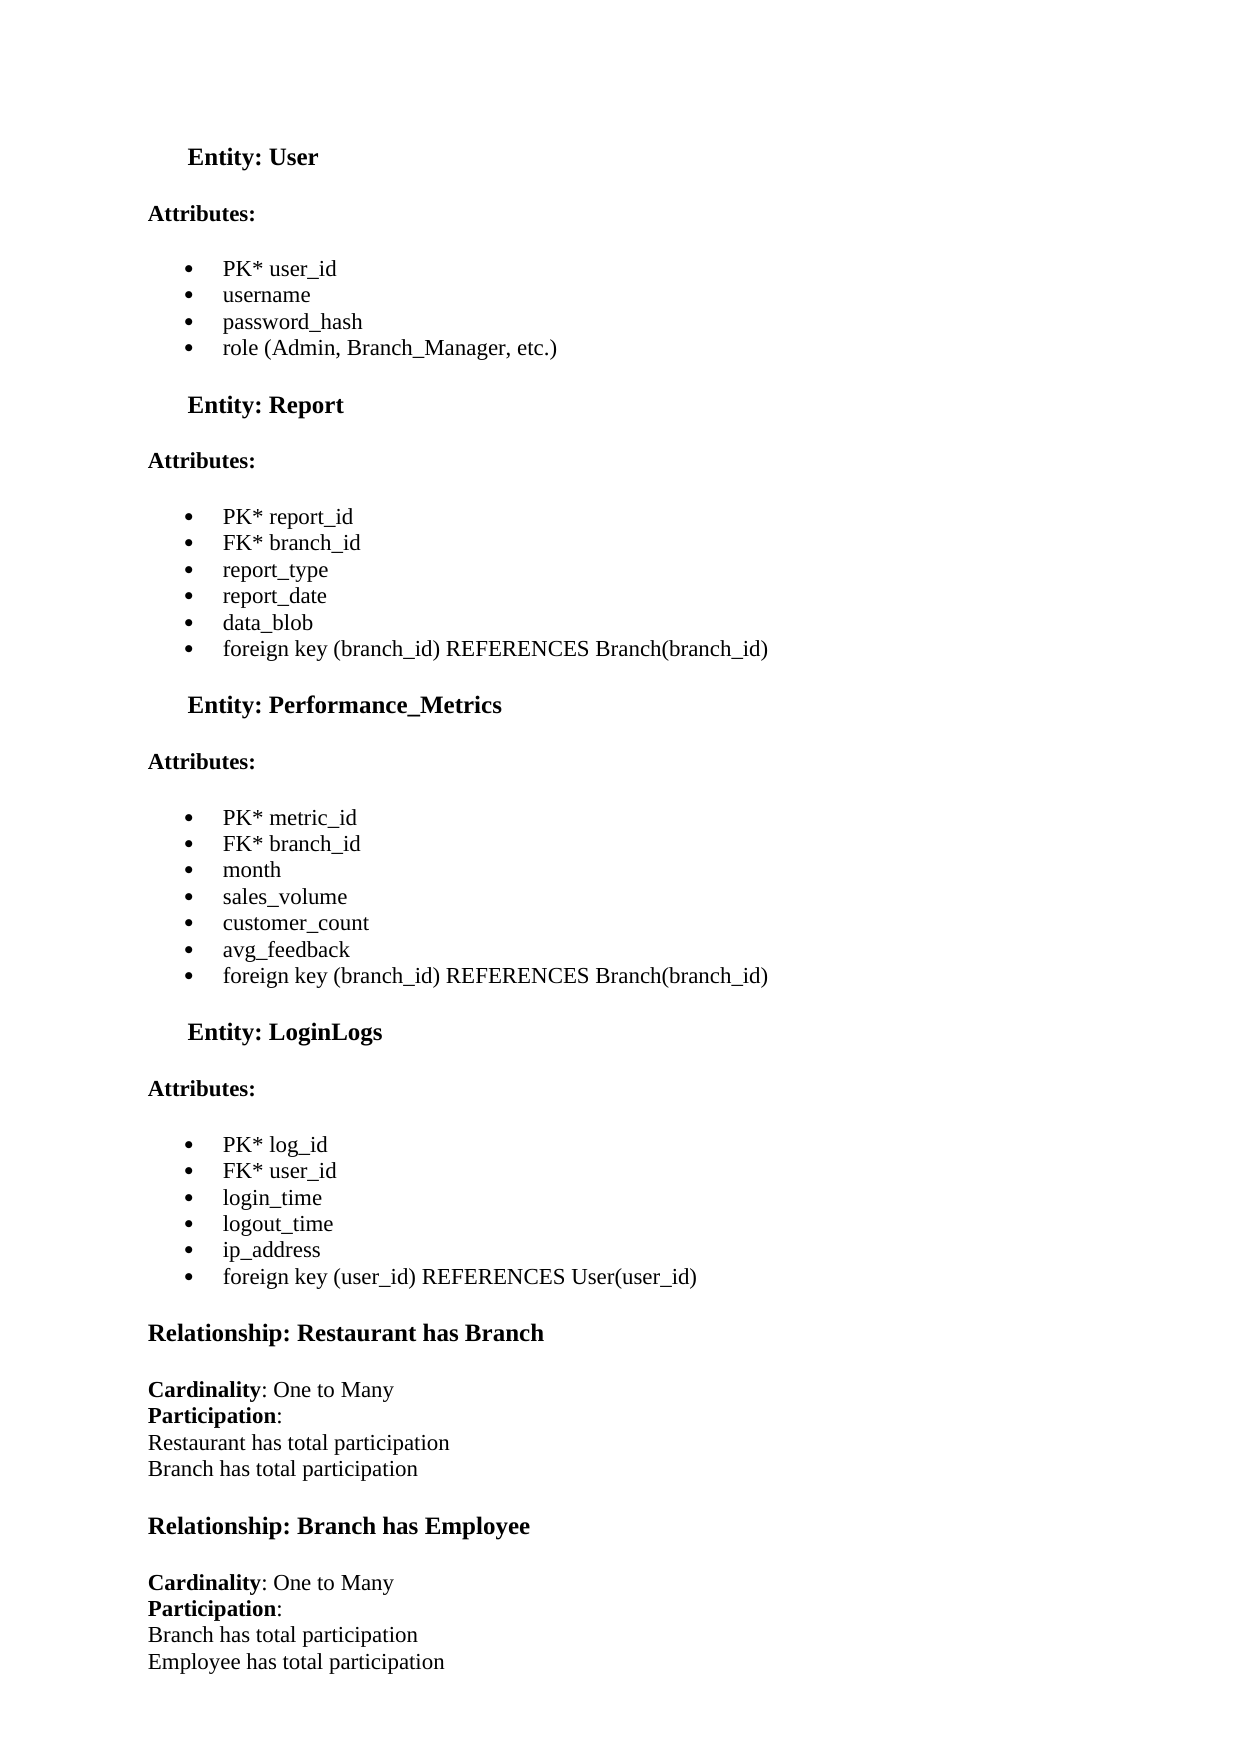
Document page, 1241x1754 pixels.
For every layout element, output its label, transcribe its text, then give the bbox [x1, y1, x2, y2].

list ip_address [185, 1236, 1093, 1263]
list report_date [185, 582, 1093, 608]
text Attributes: [148, 748, 1093, 775]
list report_type [185, 556, 1093, 582]
list foreign key (branch_id) REFERENCES Branch(branch_id) [185, 635, 1093, 661]
list customer_count [185, 909, 1093, 936]
subtitle Entity: User [187, 142, 1093, 170]
list username [185, 281, 1093, 308]
list role (Admin, Branch_Manager, etc.) [185, 334, 1093, 361]
list PK* user_id [185, 255, 1093, 281]
subtitle Relationship: Restaurant has Branch [148, 1318, 1093, 1347]
subtitle Entity: LoginLogs [187, 1017, 1093, 1046]
list FK* branch_id [185, 529, 1093, 556]
list PK* metric_id [185, 804, 1093, 830]
list foreign key (user_id) REFERENCES User(user_id) [185, 1263, 1093, 1289]
list PK* log_id [185, 1131, 1093, 1157]
list logout_time [185, 1210, 1093, 1236]
list password_hash [185, 308, 1093, 334]
list data_blob [185, 608, 1093, 635]
list login_time [185, 1184, 1093, 1210]
text Attributes: [148, 448, 1093, 474]
text Attributes: [148, 1075, 1093, 1102]
list FK* user_id [185, 1157, 1093, 1184]
list foreign key (branch_id) REFERENCES Branch(branch_id) [185, 962, 1093, 988]
list PK* report_id [185, 503, 1093, 529]
text Cardinality: One to Many Participation: Restaurant has total participation Branch has total participation [148, 1376, 1093, 1482]
subtitle Entity: Report [187, 390, 1093, 418]
subtitle Entity: Performance_Metrics [187, 690, 1093, 719]
subtitle Relationship: Branch has Employee [148, 1511, 1093, 1539]
list avg_feedback [185, 936, 1093, 962]
list sales_volume [185, 883, 1093, 909]
list FK* branch_id [185, 830, 1093, 857]
text Cardinality: One to Many Participation: Branch has total participation Employee has total participation [148, 1569, 1093, 1674]
list month [185, 857, 1093, 883]
text Attributes: [148, 199, 1093, 226]
